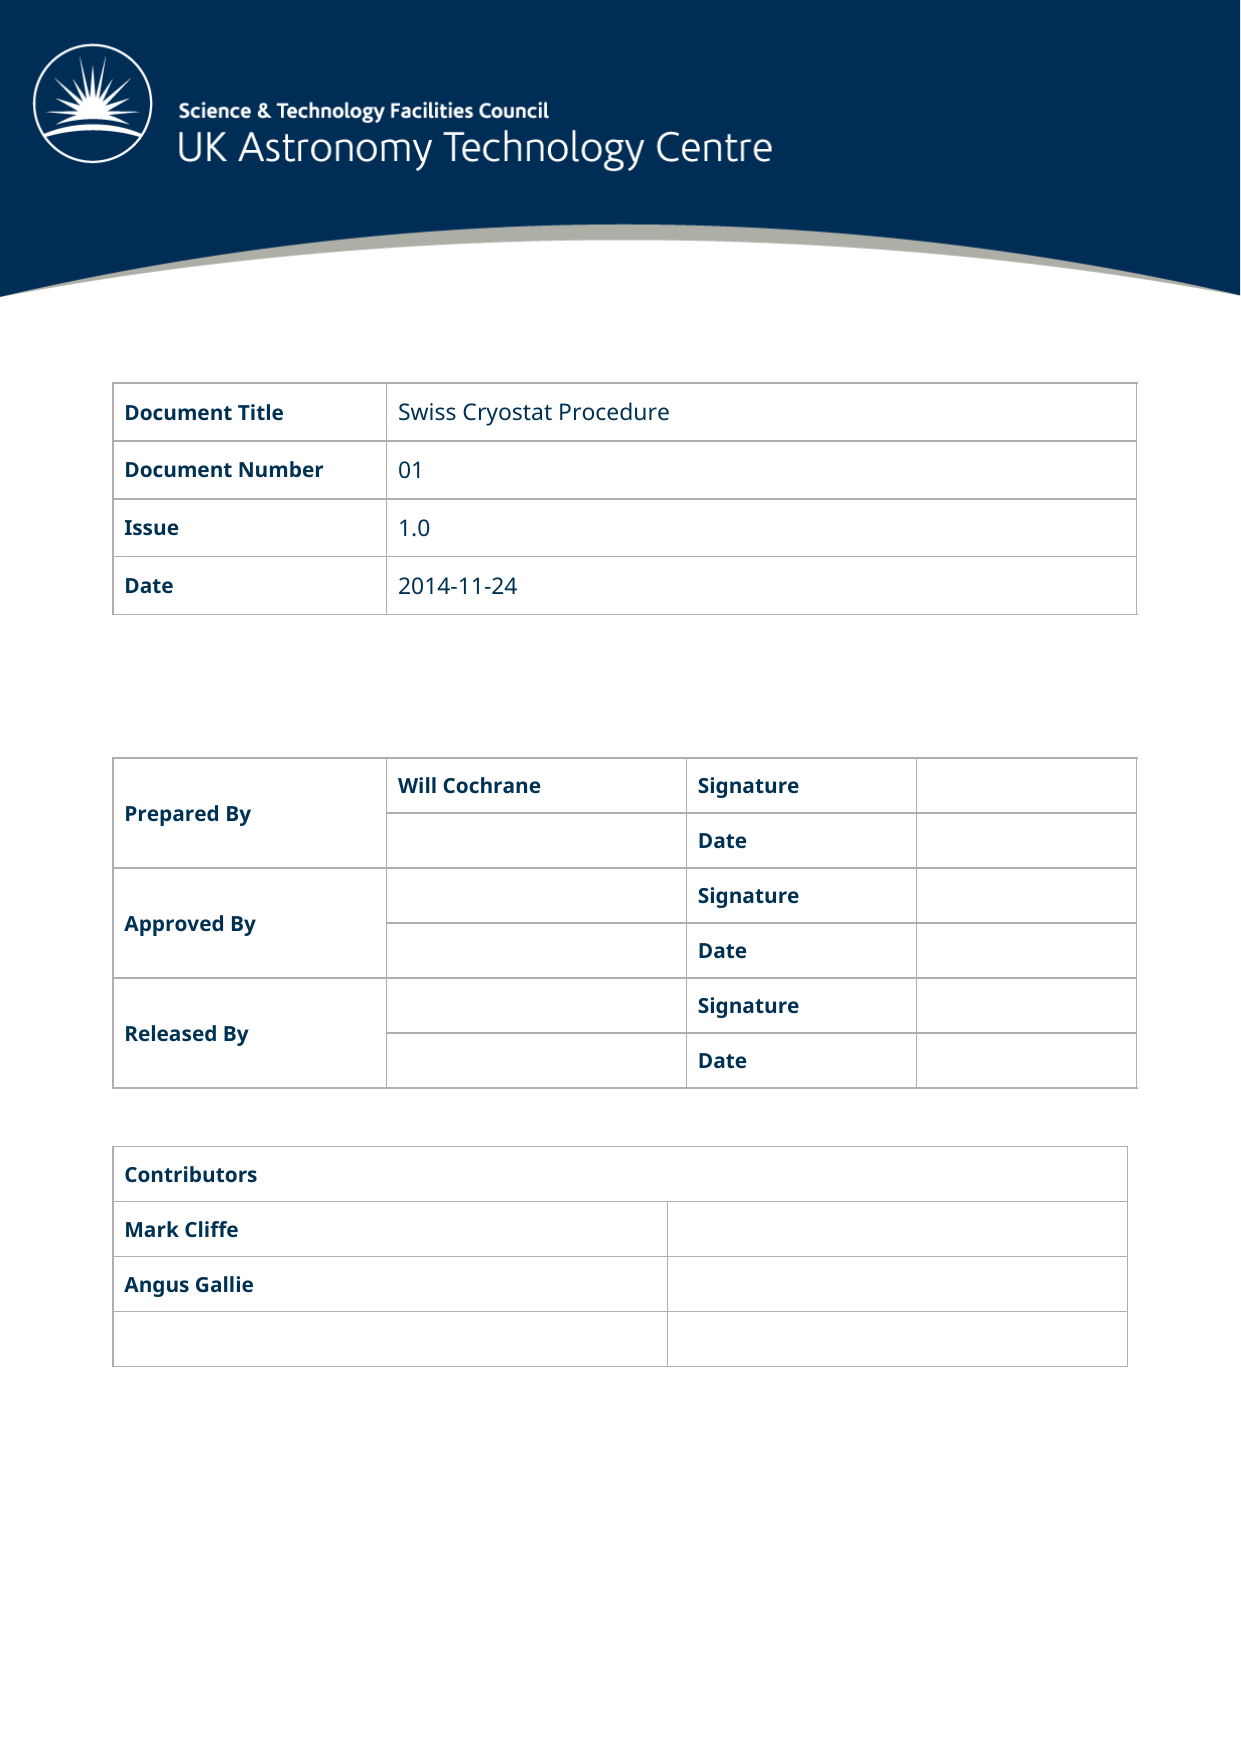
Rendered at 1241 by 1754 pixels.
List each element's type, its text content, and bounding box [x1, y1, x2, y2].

table_header [917, 759, 1136, 812]
table_cell Mark Cliffe [114, 1202, 667, 1256]
table_cell Angus Gallie [114, 1257, 667, 1311]
table_cell [387, 924, 686, 977]
table_header Contributors [114, 1147, 1127, 1201]
table_cell Released By [114, 979, 386, 1087]
table_cell [917, 1034, 1136, 1087]
table_cell [917, 924, 1136, 977]
picture [0, 0, 1241, 297]
table_cell [668, 1202, 1127, 1256]
table_cell [668, 1257, 1127, 1311]
table_cell Signature [687, 979, 916, 1032]
table_cell [668, 1312, 1127, 1366]
table_cell 01 [387, 442, 1136, 498]
table_header Signature [687, 759, 916, 812]
table_cell Date [114, 557, 386, 613]
table_cell [387, 814, 686, 867]
table_cell Date [687, 924, 916, 977]
table_cell Document Number [114, 442, 386, 498]
table_cell [917, 814, 1136, 867]
table_cell [114, 1312, 667, 1366]
table_header Prepared By [114, 759, 386, 867]
table_cell [917, 979, 1136, 1032]
table_header Document Title [114, 384, 386, 440]
table_header Swiss Cryostat Procedure [387, 384, 1136, 440]
table_cell Approved By [114, 869, 386, 977]
table_cell Signature [687, 869, 916, 922]
table_cell [387, 1034, 686, 1087]
table_cell Date [687, 1034, 916, 1087]
table_cell [917, 869, 1136, 922]
table_header Will Cochrane [387, 759, 686, 812]
table_cell Issue [114, 500, 386, 556]
table_cell 2014-11-24 [387, 557, 1136, 613]
table_cell [387, 979, 686, 1032]
table_cell [387, 869, 686, 922]
table_cell Date [687, 814, 916, 867]
table_cell 1.0 [387, 500, 1136, 556]
